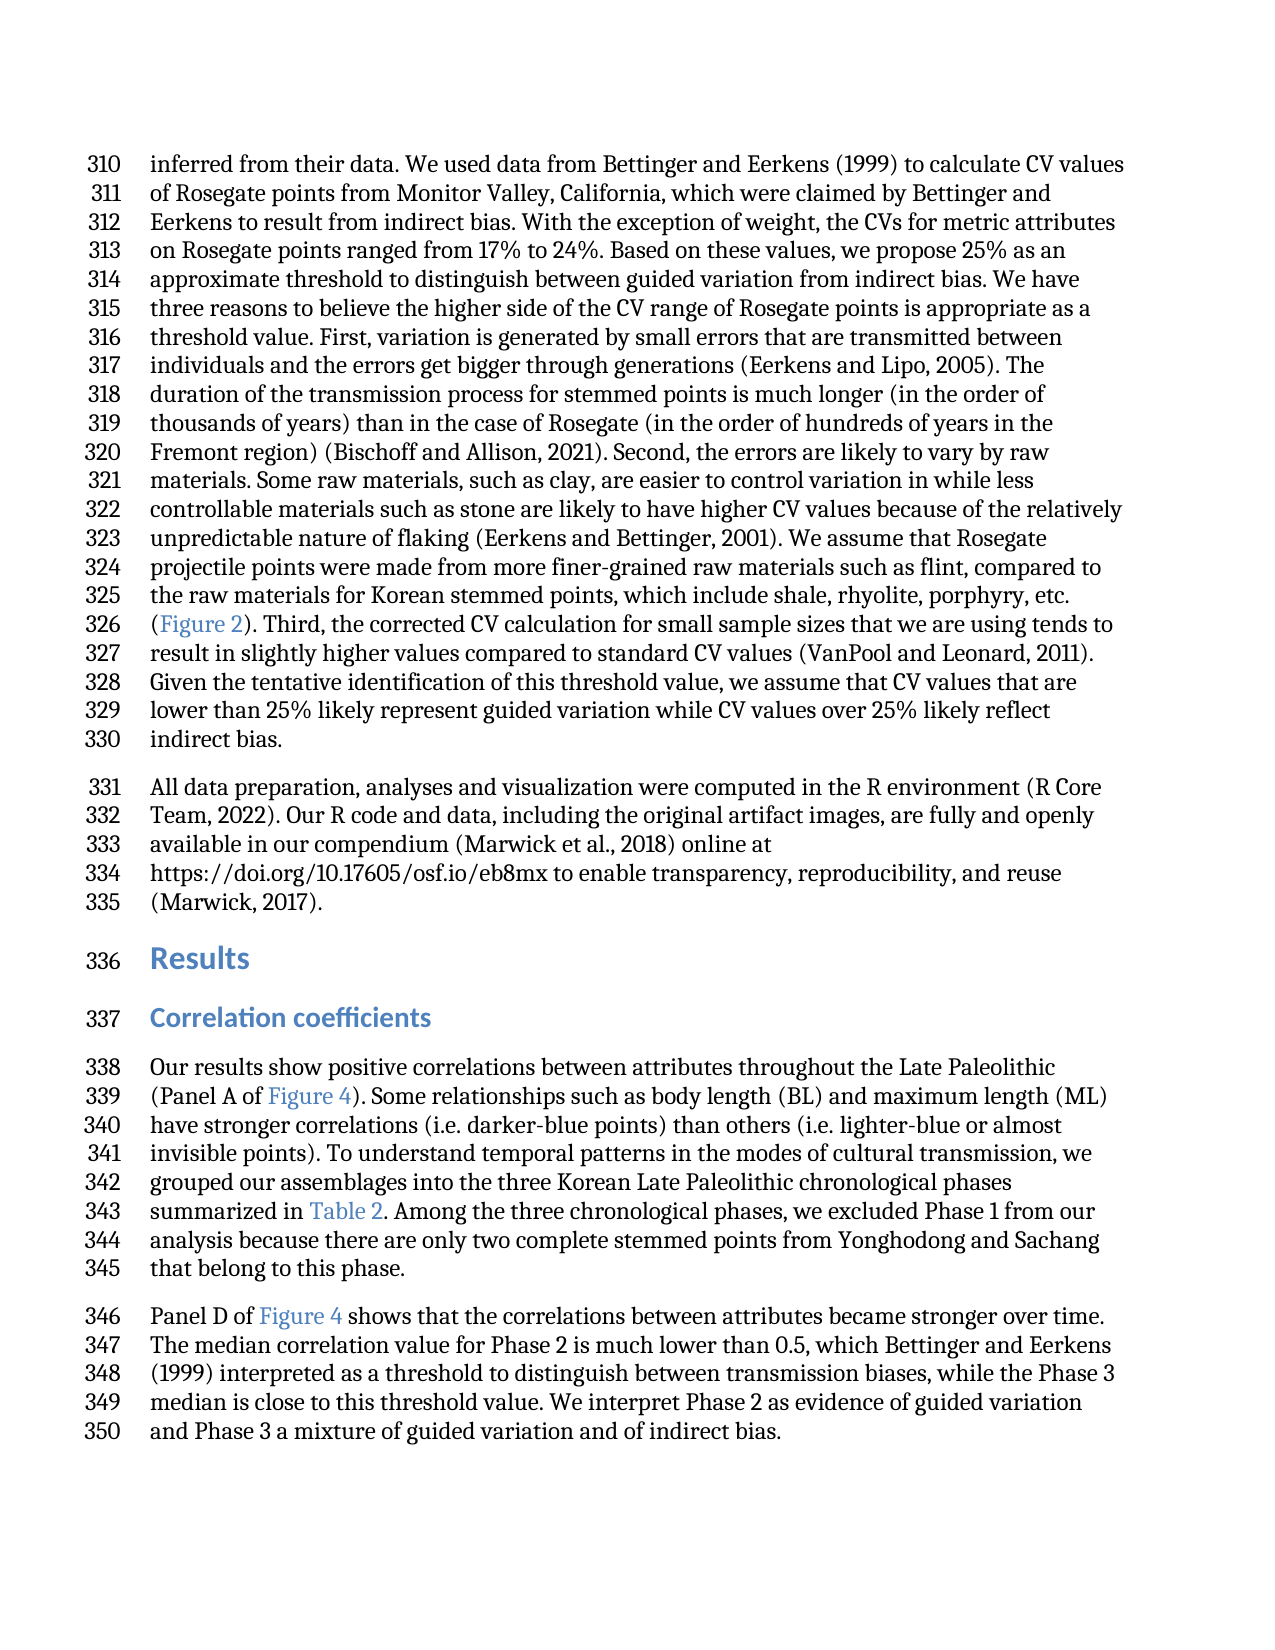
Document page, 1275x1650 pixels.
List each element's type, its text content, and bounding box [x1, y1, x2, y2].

text Our results show positive correlations between attributes throughout the Late Paleolithic (Panel A of Figure 4). Some relationships such as body length (BL) and maximum length (ML) have stronger correlations (i.e. darker-blue points) than others (i.e. lighter-blue or almost invisible points). To understand temporal patterns in the modes of cultural transmission, we grouped our assemblages into the three Korean Late Paleolithic chronological phases summarized in Table 2. Among the three chronological phases, we excluded Phase 1 from our analysis because there are only two complete stemmed points from Yonghodong and Sachang that belong to this phase. [150, 1053, 1125, 1283]
text Panel D of Figure 4 shows that the correlations between attributes became stronger over time. The median correlation value for Phase 2 is much lower than 0.5, which Bettinger and Eerkens (1999) interpreted as a threshold to distinguish between transmission biases, while the Phase 3 median is close to this threshold value. We interpret Phase 2 as evidence of guided variation and Phase 3 a mixture of guided variation and of indirect bias. [150, 1302, 1125, 1446]
subtitle Results [150, 937, 1125, 978]
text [150, 150, 1125, 754]
subtitle Correlation coefficients [150, 999, 1125, 1034]
text All data preparation, analyses and visualization were computed in the R environment (R Core Team, 2022). Our R code and data, including the original artifact images, are fully and openly available in our compendium (Marwick et al., 2018) online at https://doi.org/10.17605/osf.io/eb8mx to enable transparency, reproducibility, and reuse (Marwick, 2017). [150, 772, 1125, 916]
